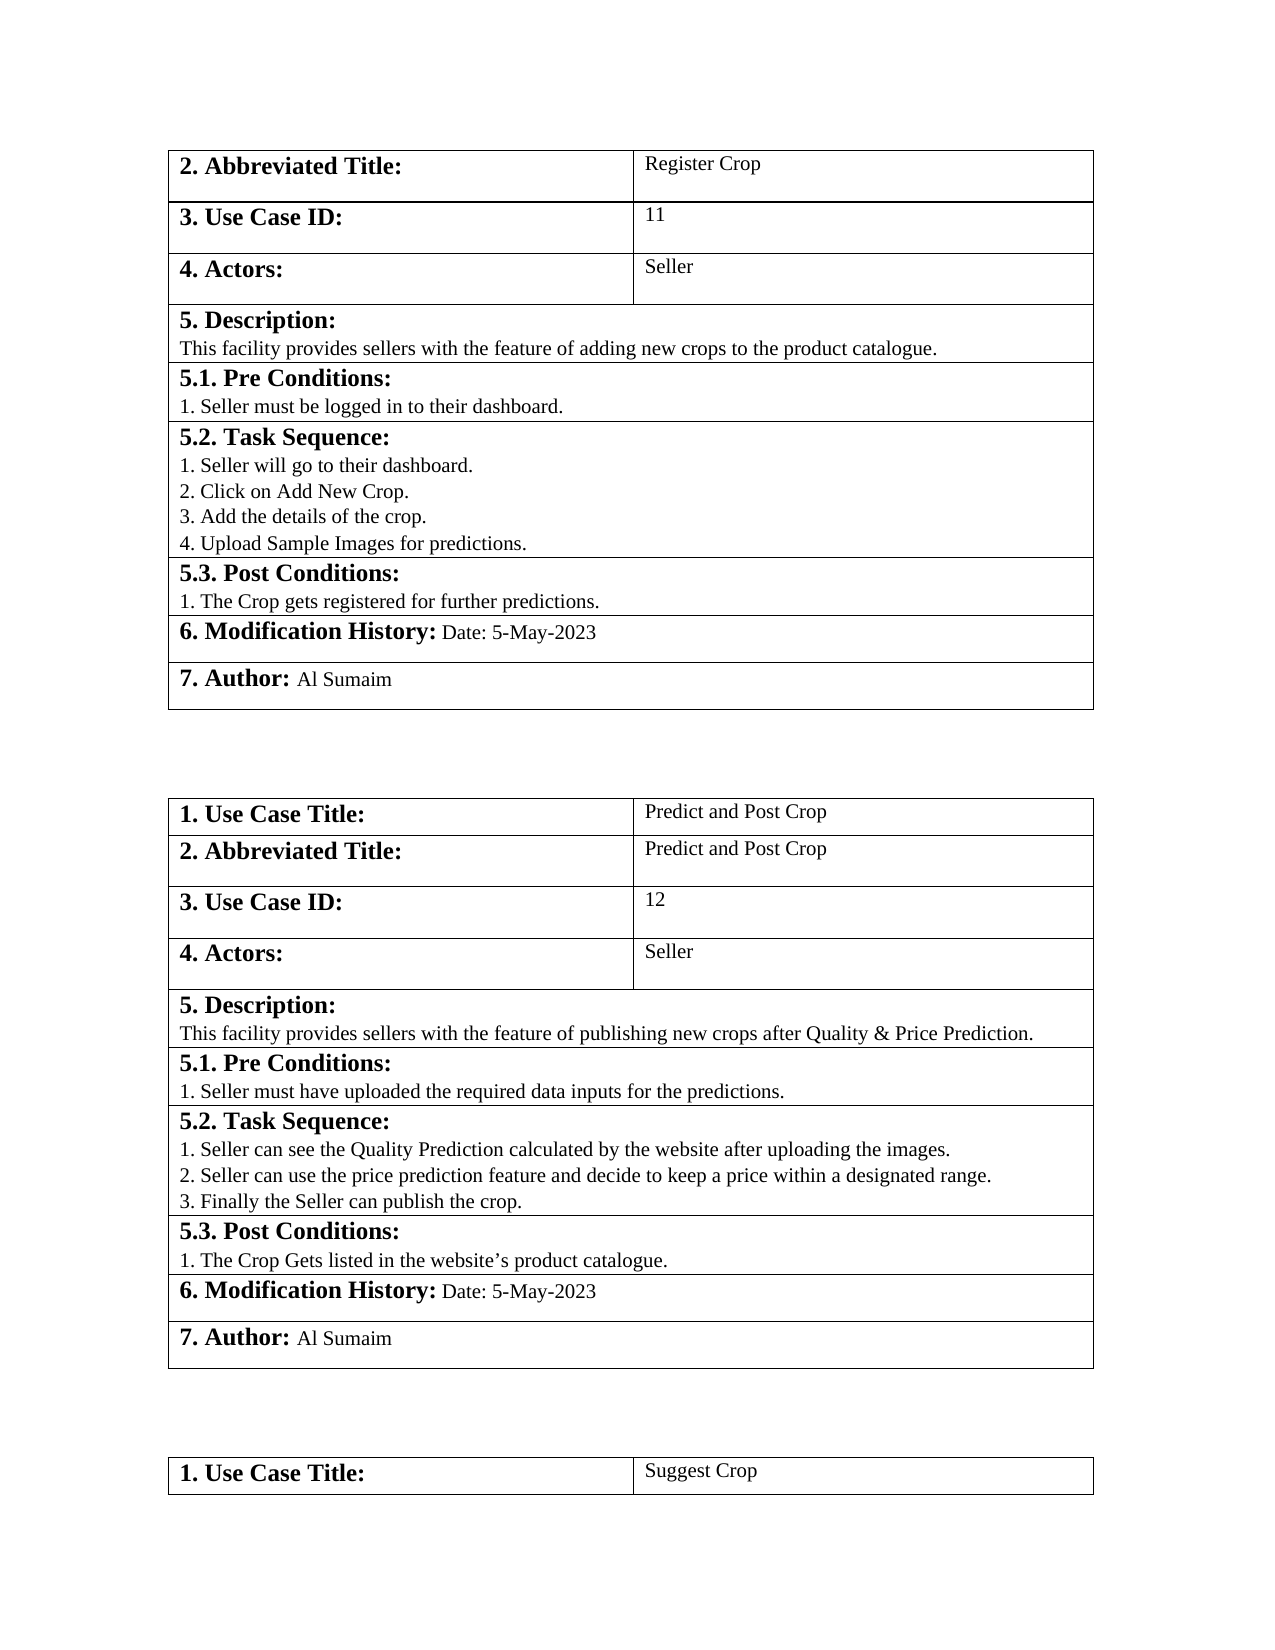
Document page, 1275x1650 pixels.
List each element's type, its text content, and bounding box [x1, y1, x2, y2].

table_cell Register Crop [634, 151, 1093, 201]
table_header 1. Use Case Title: [169, 1458, 633, 1494]
table_cell Predict and Post Crop [634, 836, 1093, 886]
table_cell 5.3. Post Conditions: 1. The Crop gets registered for further predictions. [169, 558, 1093, 615]
table_cell Seller [634, 254, 1093, 304]
table_header 1. Use Case Title: [169, 799, 633, 835]
table_cell 3. Use Case ID: [169, 203, 633, 253]
table_cell 3. Use Case ID: [169, 887, 633, 937]
table_cell 7. Author: Al Sumaim [169, 1322, 1093, 1368]
table_cell 4. Actors: [169, 939, 633, 989]
table_cell 2. Abbreviated Title: [169, 151, 633, 201]
table_cell 7. Author: Al Sumaim [169, 663, 1093, 709]
table_header Suggest Crop [634, 1458, 1093, 1494]
table_cell 2. Abbreviated Title: [169, 836, 633, 886]
table_header Predict and Post Crop [634, 799, 1093, 835]
table_cell 5. Description: This facility provides sellers with the feature of adding new crops to the product catalogue. [169, 305, 1093, 362]
table_cell 5.1. Pre Conditions: 1. Seller must have uploaded the required data inputs for the predictions. [169, 1048, 1093, 1105]
table_cell 5.2. Task Sequence: 1. Seller will go to their dashboard. 2. Click on Add New Crop. 3. Add the details of the crop. 4. Upload Sample Images for predictions. [169, 422, 1093, 557]
table_cell Seller [634, 939, 1093, 989]
table_cell 5.2. Task Sequence: 1. Seller can see the Quality Prediction calculated by the website after uploading the images. 2. Seller can use the price prediction feature and decide to keep a price within a designated range. 3. Finally the Seller can publish the crop. [169, 1106, 1093, 1215]
table_cell 12 [634, 887, 1093, 937]
table_cell 5.1. Pre Conditions: 1. Seller must be logged in to their dashboard. [169, 363, 1093, 421]
table_cell 6. Modification History: Date: 5-May-2023 [169, 1275, 1093, 1321]
table_cell 11 [634, 203, 1093, 253]
table_cell 5.3. Post Conditions: 1. The Crop Gets listed in the website’s product catalogue. [169, 1216, 1093, 1274]
table_cell 4. Actors: [169, 254, 633, 304]
table_cell 5. Description: This facility provides sellers with the feature of publishing new crops after Quality & Price Prediction. [169, 990, 1093, 1047]
table_cell 6. Modification History: Date: 5-May-2023 [169, 616, 1093, 662]
